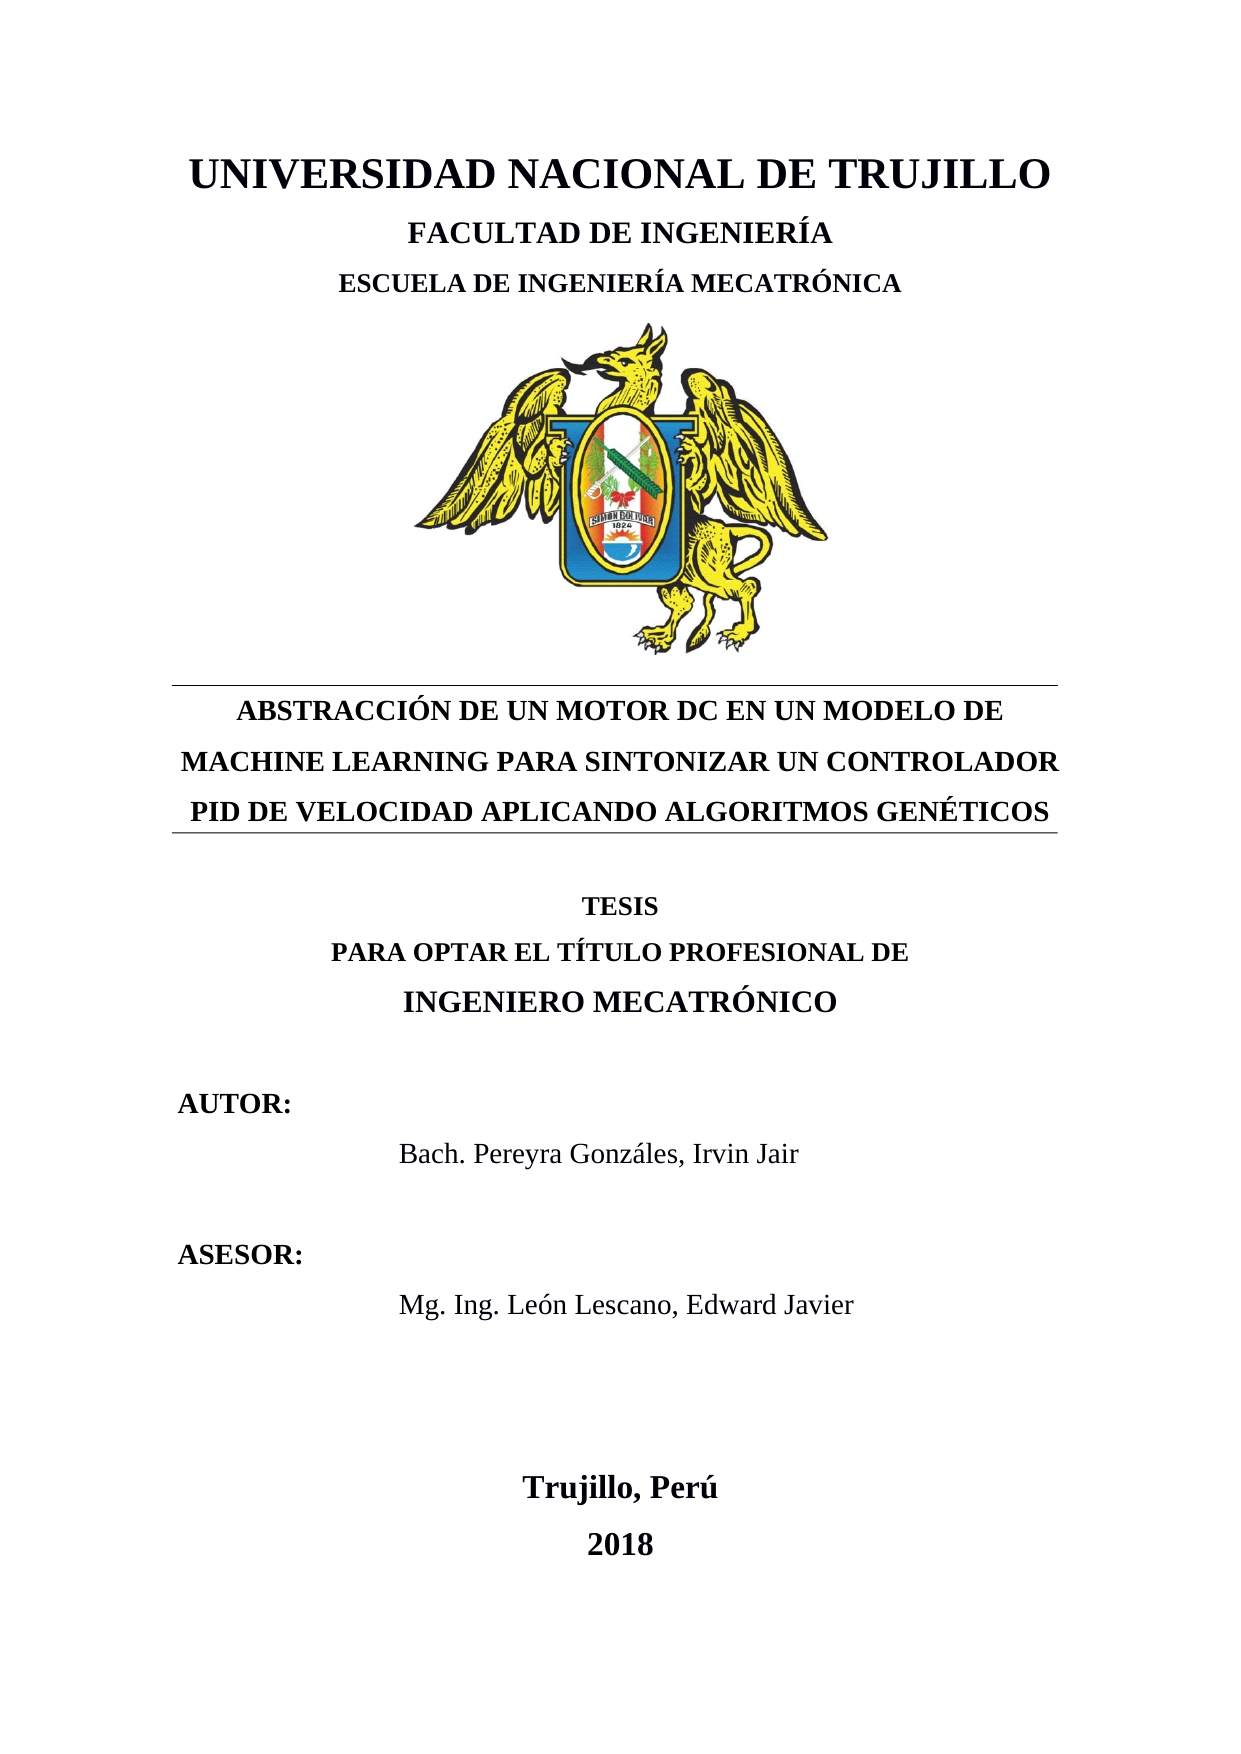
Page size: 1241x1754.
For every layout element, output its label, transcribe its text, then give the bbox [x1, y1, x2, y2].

text 2018 [177, 1524, 1063, 1563]
text Trujillo, Perú [177, 1467, 1063, 1505]
text Universidad Nacional de Trujillo [177, 148, 1063, 198]
text ABSTRACCIÓN DE UN MOTOR DC EN UN MODELO DE MACHINE LEARNING PARA SINTONIZAR UN CONTROLADOR PID DE VELOCIDAD APLICANDO ALGORITMOS GENÉTICOS [177, 693, 1063, 828]
text Autor: [177, 1086, 1063, 1120]
text Bach. Pereyra Gonzáles, Irvin Jair [325, 1136, 1063, 1170]
text para optar el título profesional de [177, 937, 1063, 968]
text Asesor: [177, 1237, 1063, 1271]
text TESIS [177, 890, 1063, 921]
picture [411, 323, 829, 655]
text Mg. Ing. León Lescano, Edward Javier [325, 1287, 1063, 1321]
text ESCUELA DE INGENIERÍA MECATRÓNICA [177, 267, 1063, 298]
text Facultad de Ingeniería [177, 214, 1063, 251]
text INGENIERO MECATRÓNICO [177, 983, 1063, 1019]
